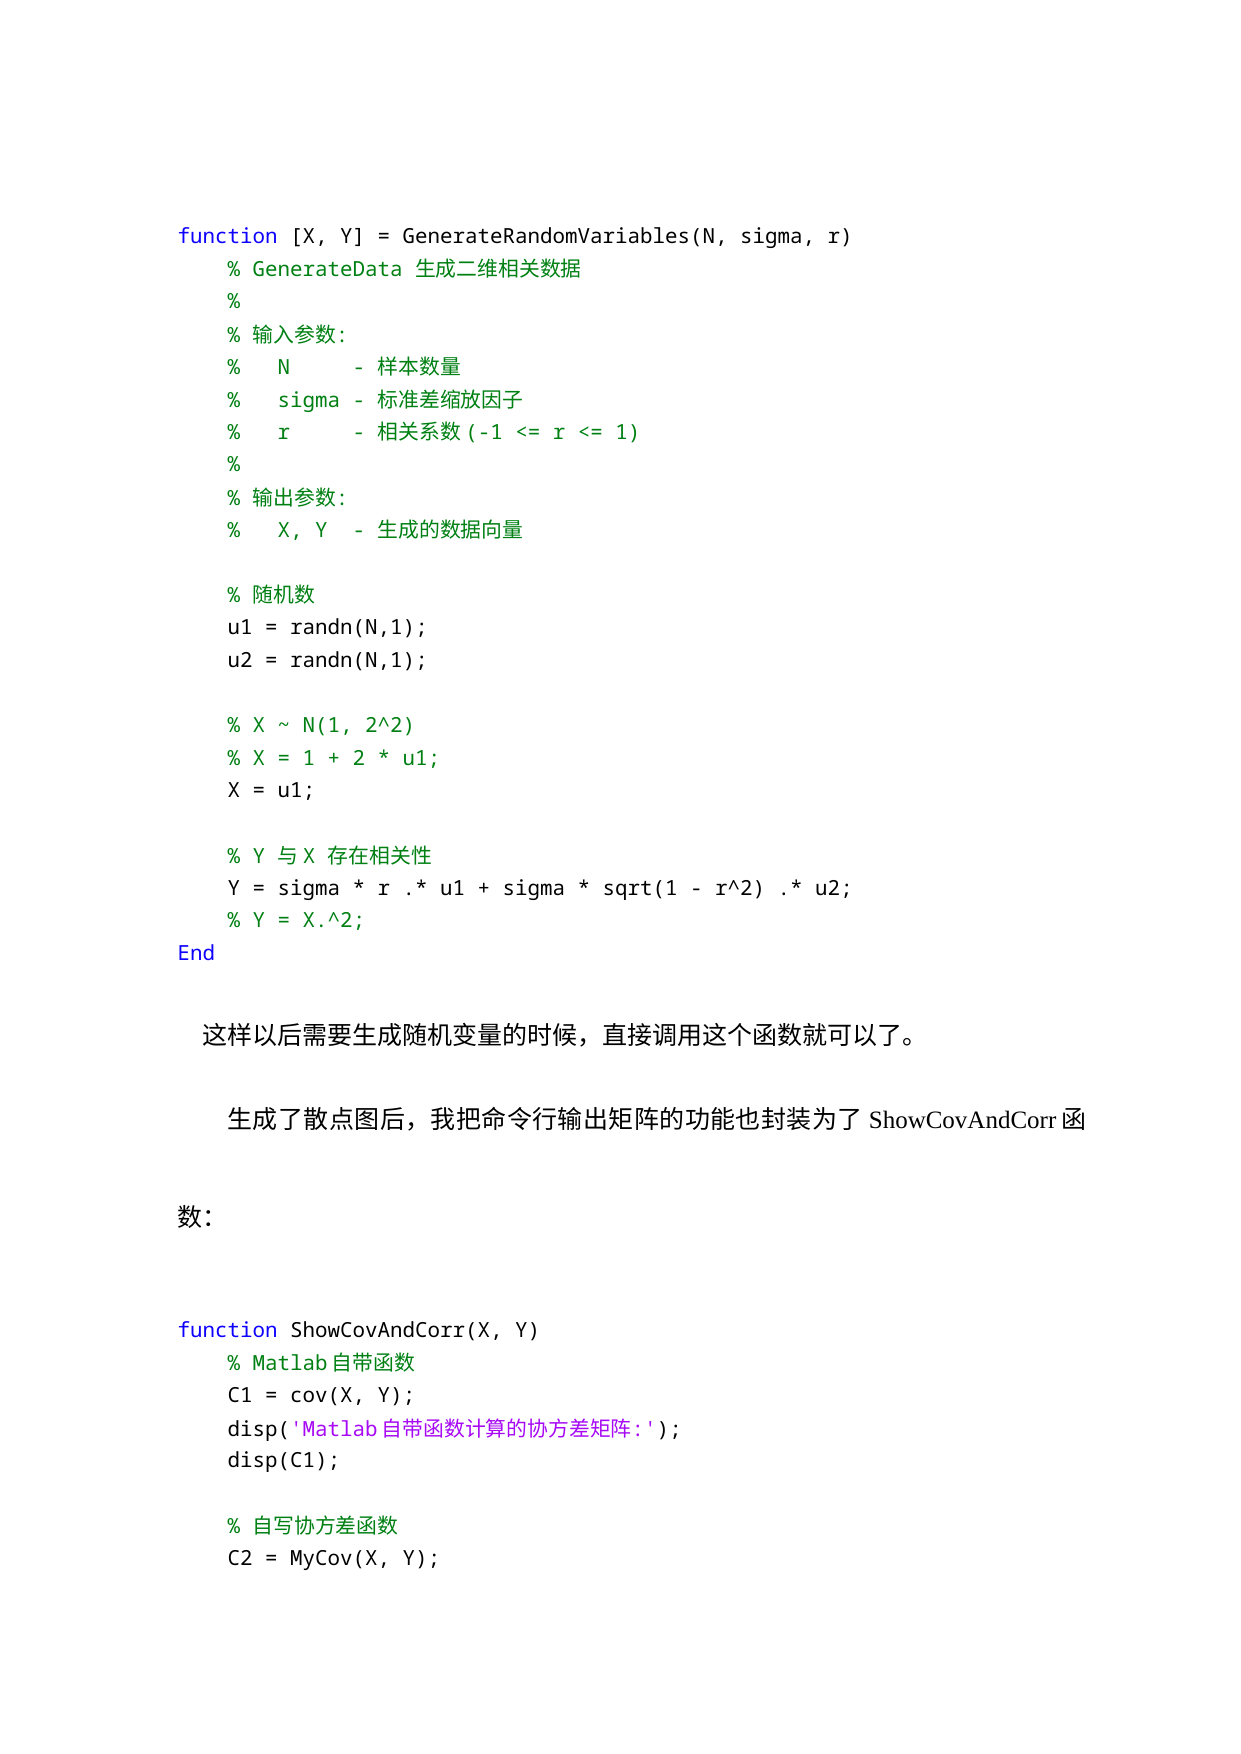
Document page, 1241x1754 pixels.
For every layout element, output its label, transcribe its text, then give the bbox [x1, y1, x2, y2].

text % [177, 447, 1087, 480]
text % 输入参数: [177, 317, 1087, 349]
text u1 = randn(N,1); [177, 610, 1087, 643]
text % 输出参数: [177, 480, 1087, 512]
text C2 = MyCov(X, Y); [177, 1541, 1087, 1574]
text 生成了散点图后，我把命令行输出矩阵的功能也封装为了ShowCovAndCorr函数： [177, 1085, 1087, 1248]
text % 随机数 [177, 577, 1087, 610]
text % N - 样本数量 [177, 349, 1087, 382]
text % Y = X.^2; [177, 903, 1087, 936]
text % X ~ N(1, 2^2) [177, 708, 1087, 741]
text % Matlab自带函数 [177, 1345, 1087, 1378]
text Y = sigma * r .* u1 + sigma * sqrt(1 - r^2) .* u2; [177, 871, 1087, 903]
text % Y 与 X 存在相关性 [177, 838, 1087, 871]
text % GenerateData 生成二维相关数据 [177, 251, 1087, 284]
text X = u1; [177, 773, 1087, 806]
text disp('Matlab自带函数计算的协方差矩阵:'); [177, 1411, 1087, 1443]
text % sigma - 标准差缩放因子 [177, 382, 1087, 414]
text C1 = cov(X, Y); [177, 1378, 1087, 1411]
text % X = 1 + 2 * u1; [177, 741, 1087, 773]
text 这样以后需要生成随机变量的时候，直接调用这个函数就可以了。 [177, 1001, 1087, 1067]
text u2 = randn(N,1); [177, 643, 1087, 675]
text function [X, Y] = GenerateRandomVariables(N, sigma, r) [177, 219, 1087, 251]
text End [177, 936, 1087, 969]
text disp(C1); [177, 1443, 1087, 1476]
text % X, Y - 生成的数据向量 [177, 512, 1087, 545]
text % [177, 284, 1087, 317]
text % r - 相关系数 (-1 <= r <= 1) [177, 414, 1087, 447]
text function ShowCovAndCorr(X, Y) [177, 1313, 1087, 1345]
text % 自写协方差函数 [177, 1508, 1087, 1541]
